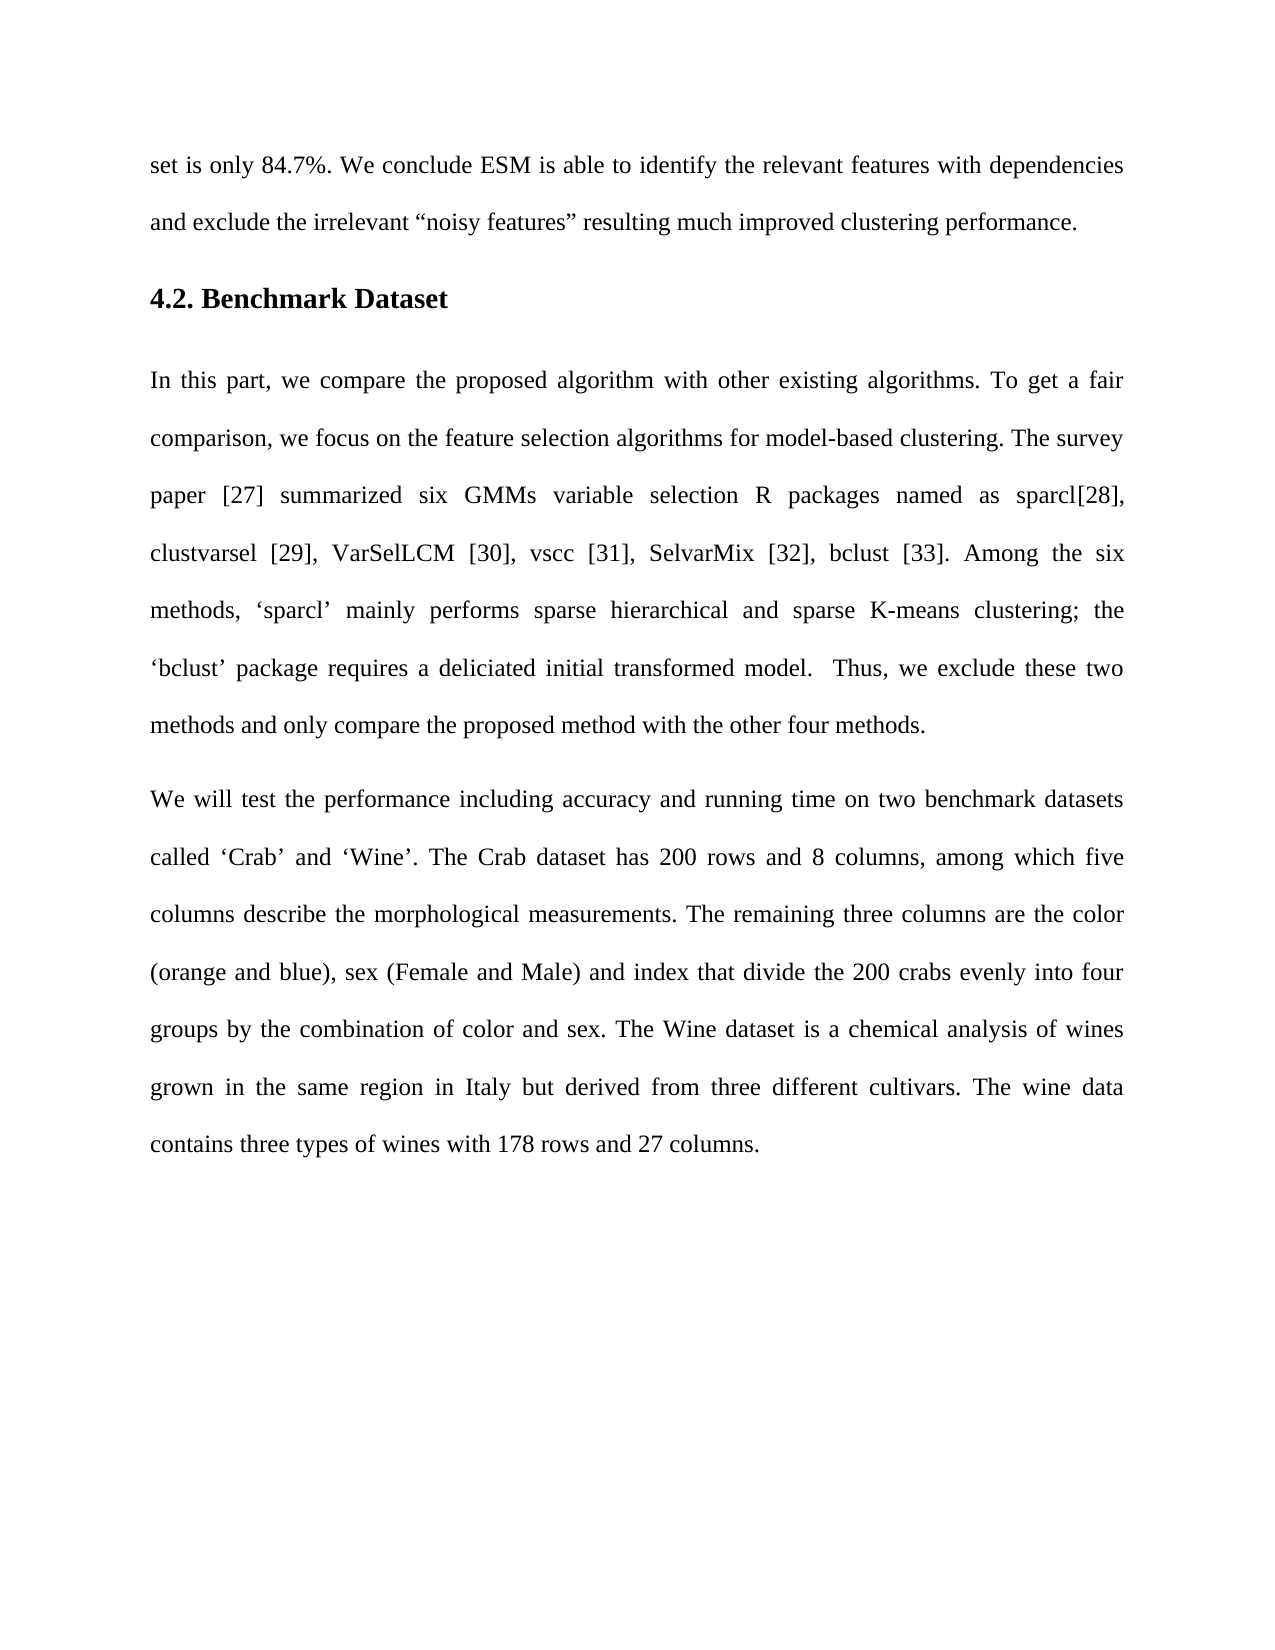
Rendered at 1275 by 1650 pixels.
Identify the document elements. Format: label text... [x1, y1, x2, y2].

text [150, 150, 1125, 236]
text We will test the performance including accuracy and running time on two benchmark datasets called ‘Crab’ and ‘Wine’. The Crab dataset has 200 rows and 8 columns, among which five columns describe the morphological measurements. The remaining three columns are the color (orange and blue), sex (Female and Male) and index that divide the 200 crabs evenly into four groups by the combination of color and sex. The Wine dataset is a chemical analysis of wines grown in the same region in Italy but derived from three different cultivars. The wine data contains three types of wines with 178 rows and 27 columns. [150, 784, 1125, 1158]
text 4.2. Benchmark Dataset [150, 282, 1125, 315]
text In this part, we compare the proposed algorithm with other existing algorithms. To get a fair comparison, we focus on the feature selection algorithms for model-based clustering. The survey paper [27] summarized six GMMs variable selection R packages named as sparcl[28], clustvarsel [29], VarSelLCM [30], vscc [31], SelvarMix [32], bclust [33]. Among the six methods, ‘sparcl’ mainly performs sparse hierarchical and sparse K-means clustering; the ‘bclust’ package requires a deliciated initial transformed model. Thus, we exclude these two methods and only compare the proposed method with the other four methods. [150, 365, 1125, 739]
